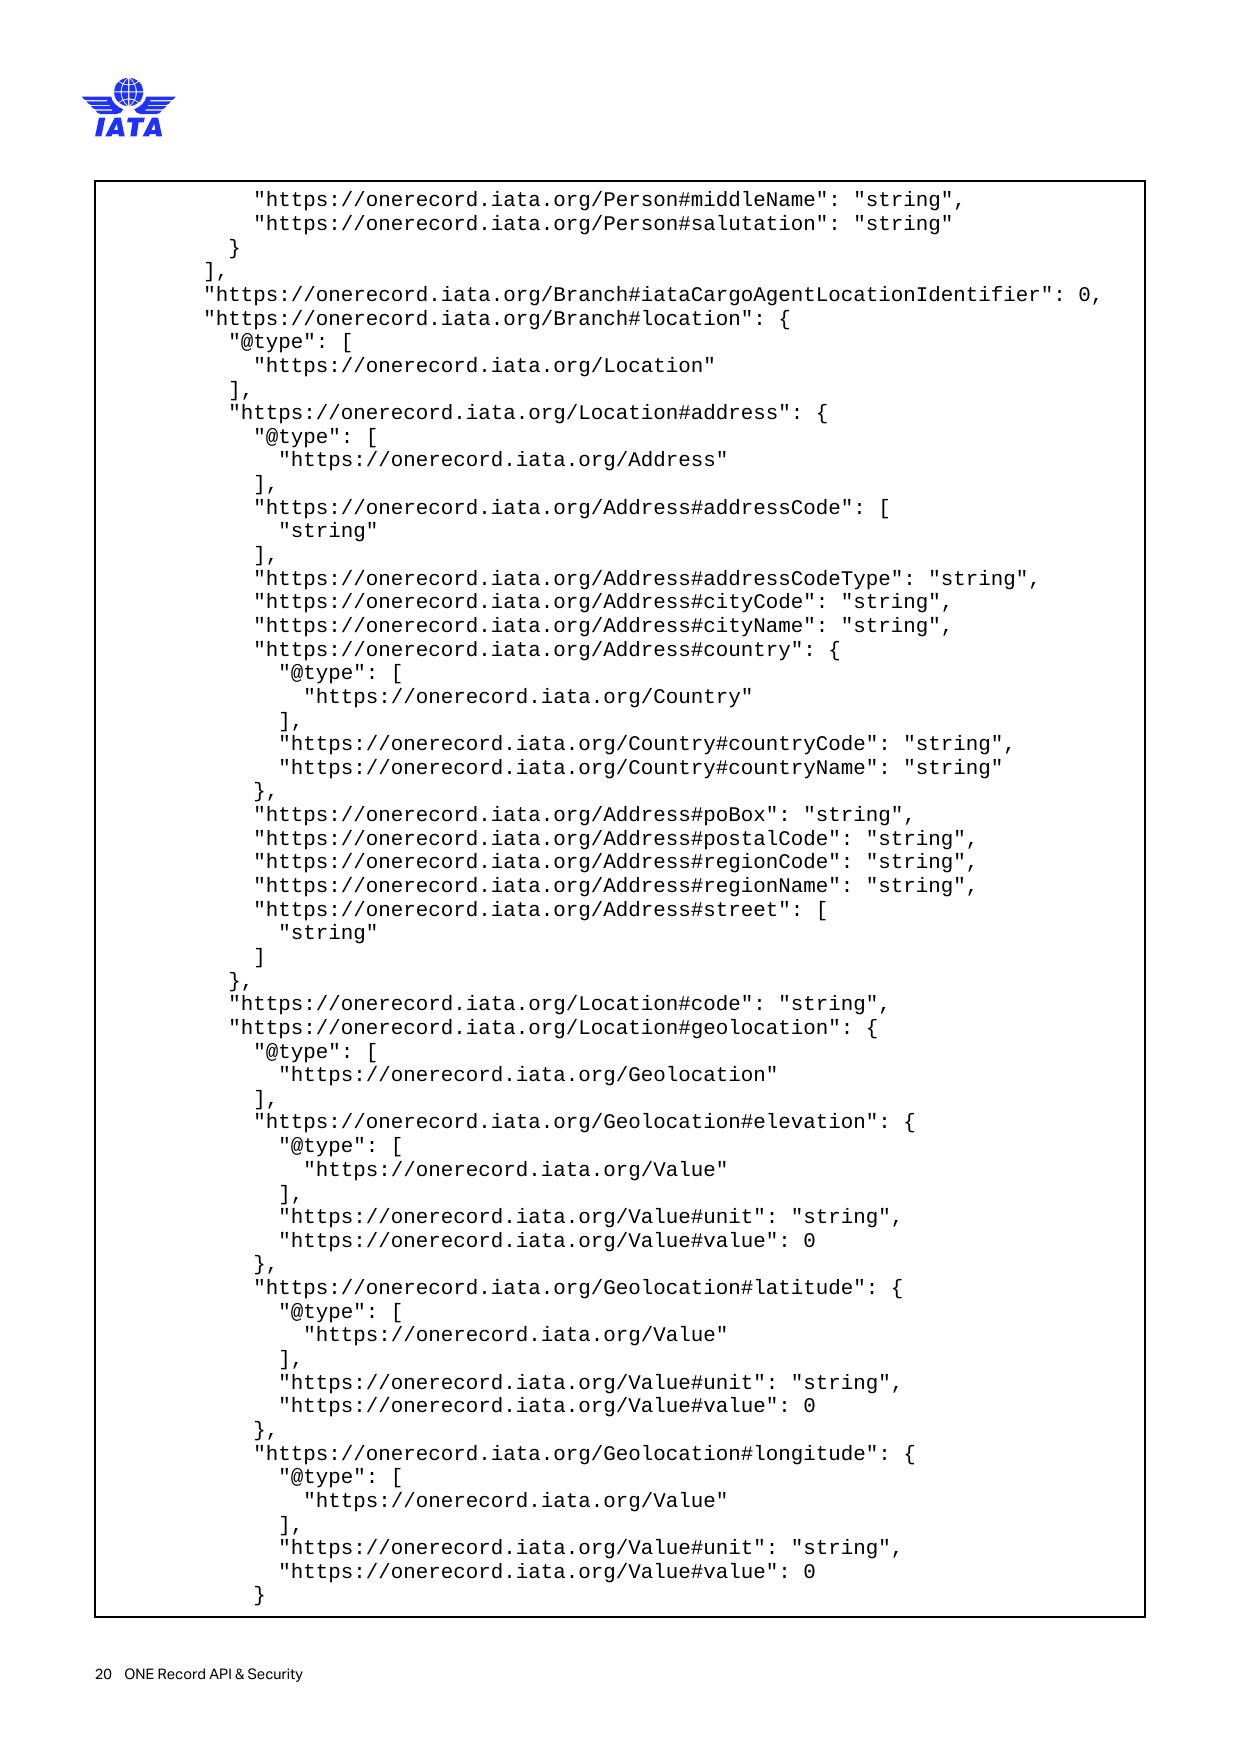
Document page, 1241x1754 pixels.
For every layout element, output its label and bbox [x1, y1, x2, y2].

table_header [96, 182, 1144, 1616]
